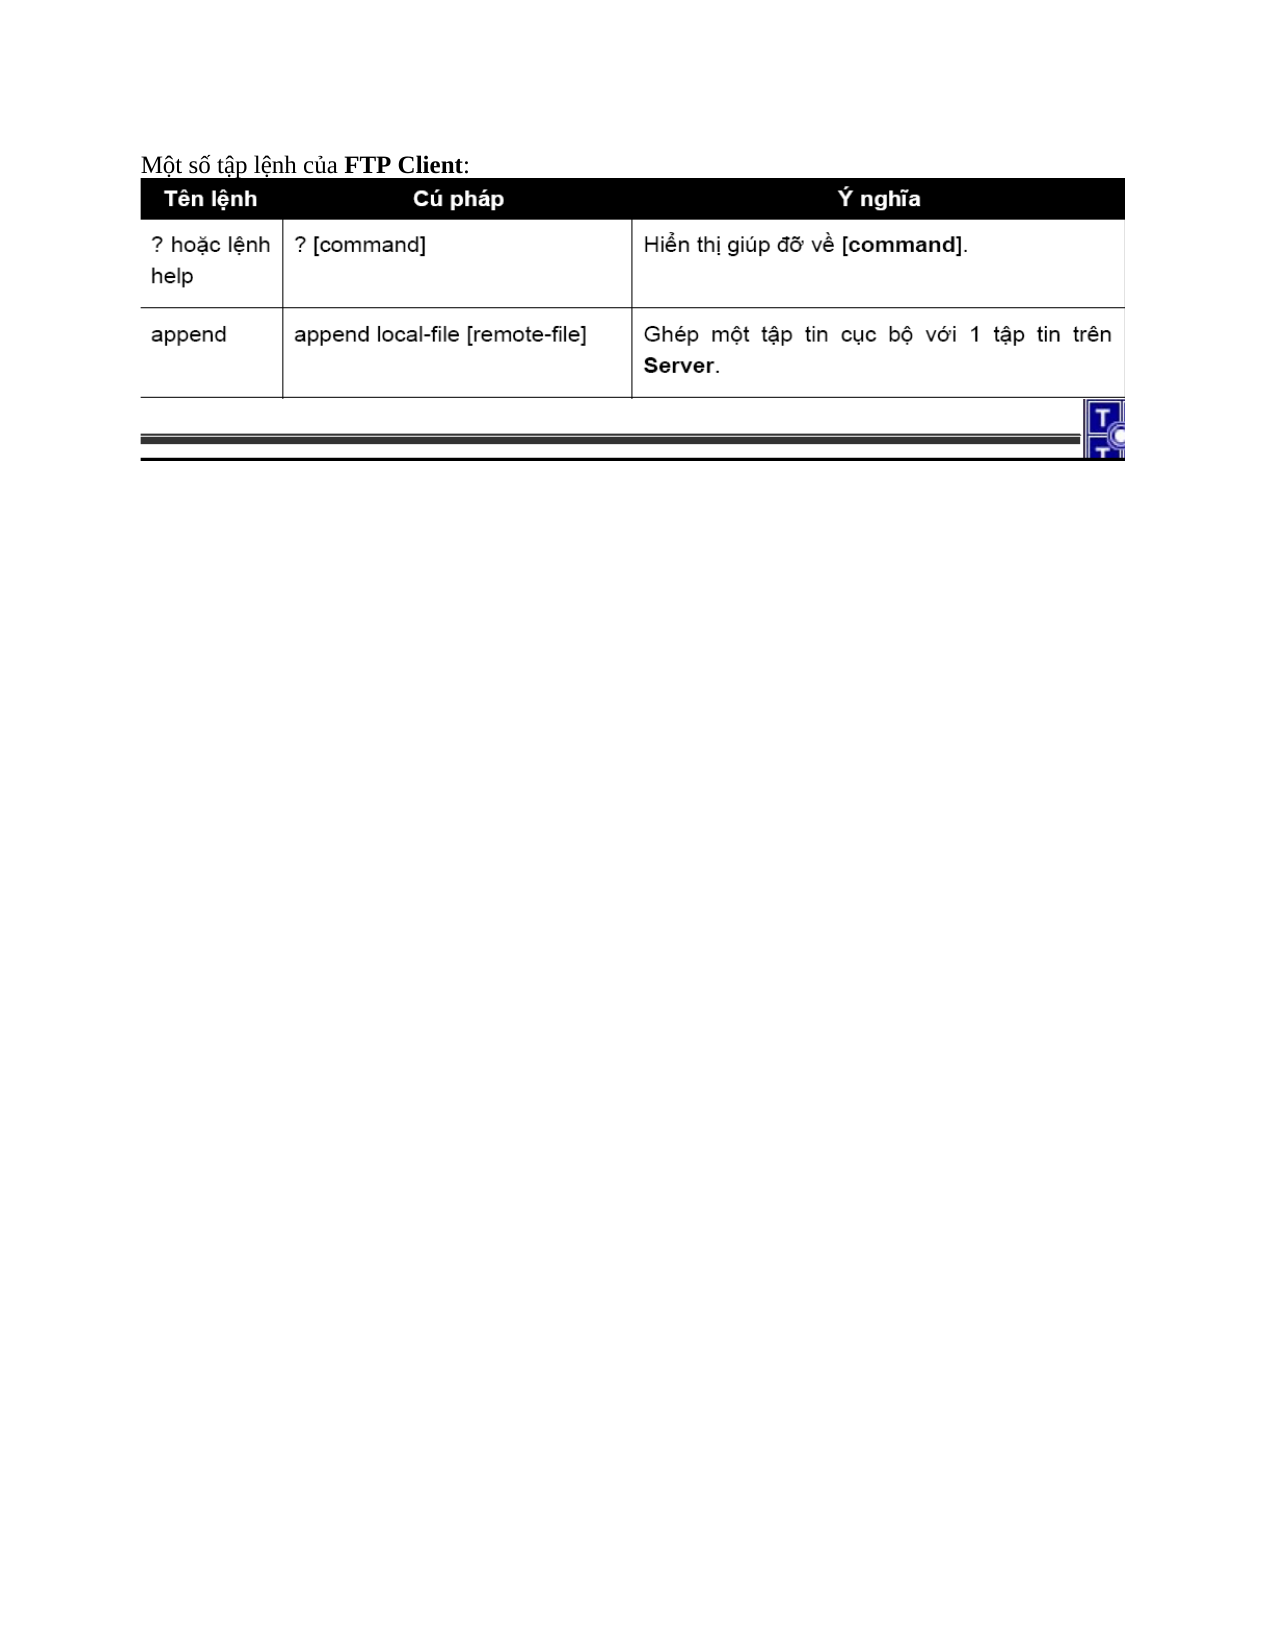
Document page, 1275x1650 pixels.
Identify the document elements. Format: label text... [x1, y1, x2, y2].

text Một số tập lệnh của FTP Client: [141, 150, 1125, 178]
